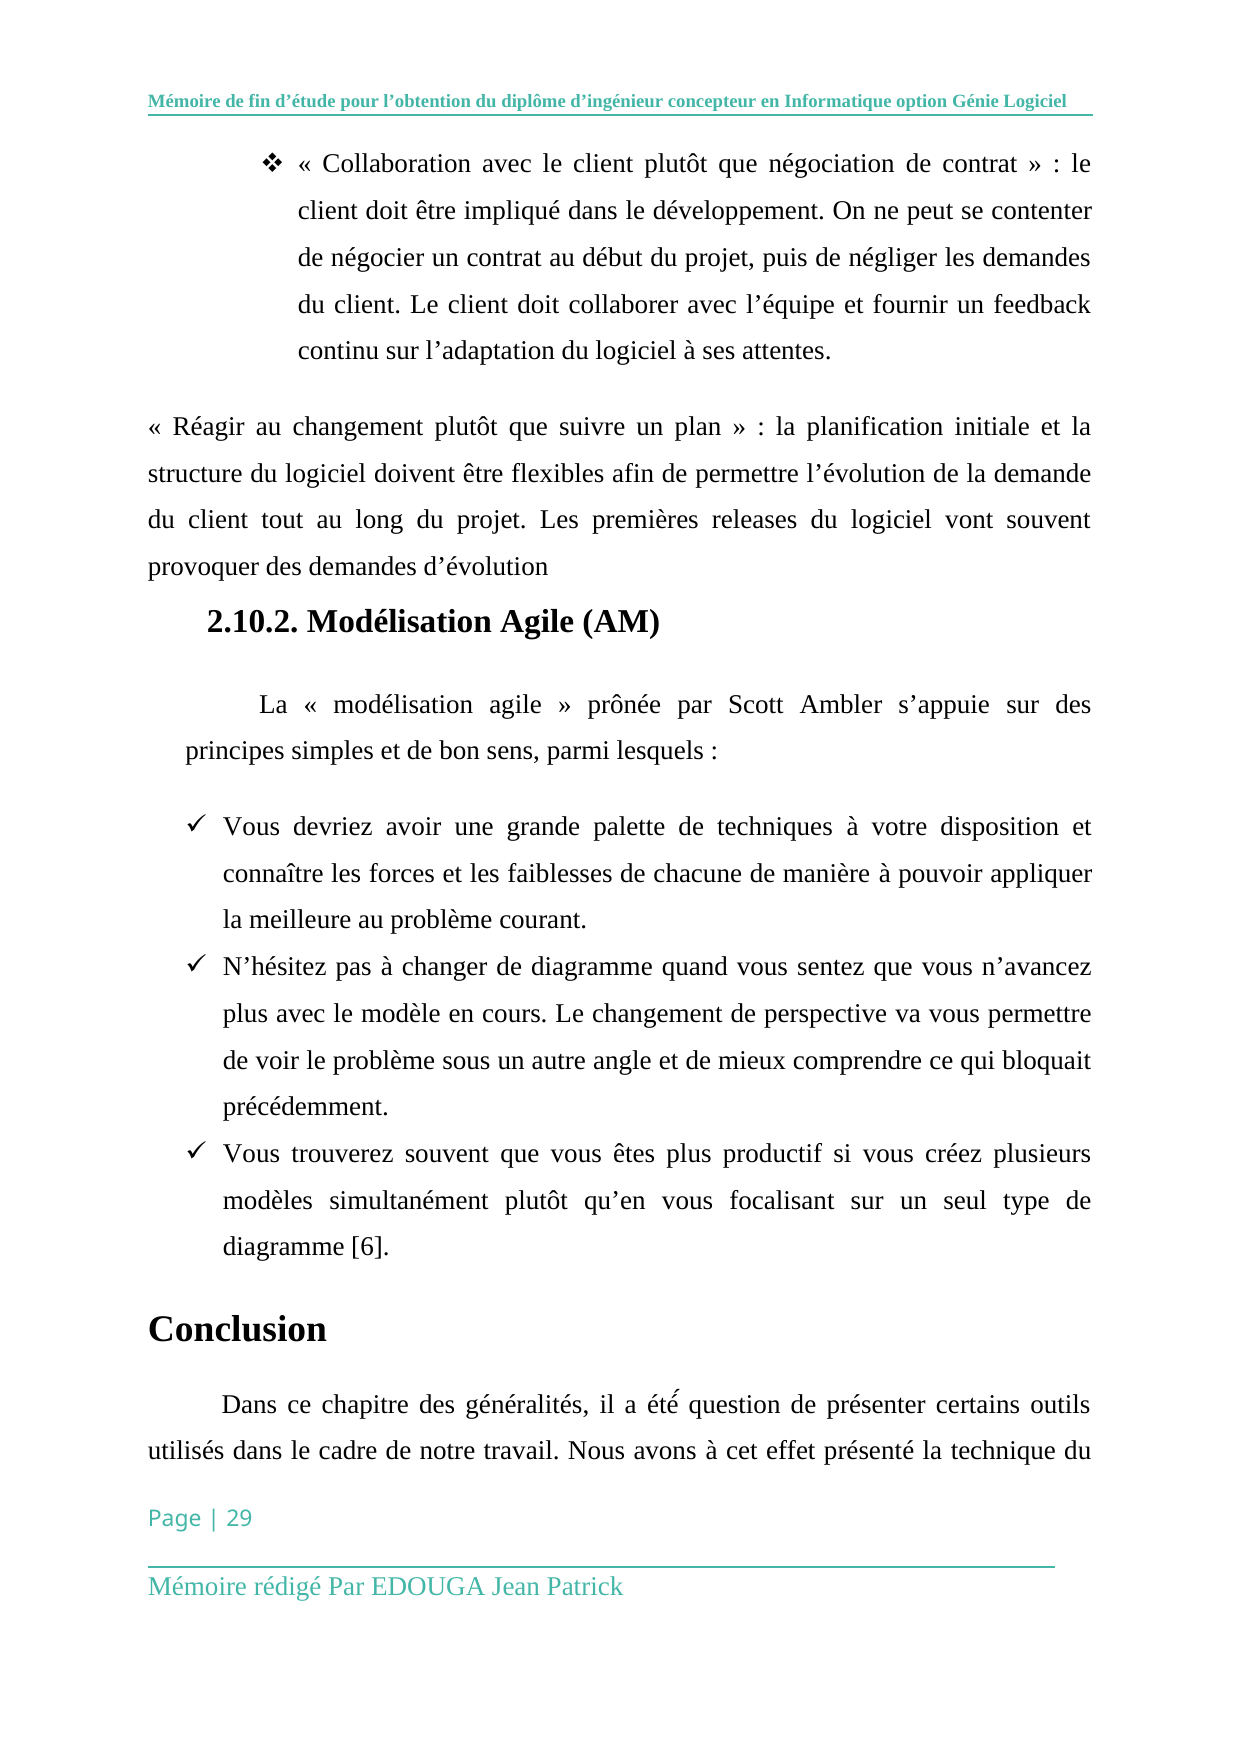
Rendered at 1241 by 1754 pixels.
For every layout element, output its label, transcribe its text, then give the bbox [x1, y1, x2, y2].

subtitle 2.10.2. Modélisation Agile (AM) [148, 788, 1093, 826]
list Vous trouverez souvent que vous êtes plus productif si vous créez plusieurs modèles simultanément plutôt qu’en vous focalisant sur un seul type de diagramme. [185, 1324, 1093, 1448]
text « Réagir au changement plutôt que suivre un plan » : la planification initiale et la structure du logiciel doivent être flexibles afin de permettre l’évolution de la demande du client tout au long du projet. Les premières releases du logiciel vont souvent provoquer des demandes d’évolution [148, 597, 1093, 768]
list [260, 148, 1093, 319]
list N’hésitez pas à changer de diagramme quand vous sentez que vous n’avancez plus avec le modèle en cours. Le changement de perspective va vous permettre de voir le problème sous un autre angle et de mieux comprendre ce qui bloquait précédemment. [185, 1137, 1093, 1308]
list « Collaboration avec le client plutôt que négociation de contrat » : le client doit être impliqué dans le développement. On ne peut se contenter de négocier un contrat au début du projet, puis de négliger les demandes du client. Le client doit collaborer avec l’équipe et fournir un feedback continu sur l’adaptation du logiciel à ses attentes. [260, 334, 1093, 552]
list Vous devriez avoir une grande palette de techniques à votre disposition et connaître les forces et les faiblesses de chacune de manière à pouvoir appliquer la meilleure au problème courant. [185, 997, 1093, 1121]
text La « modélisation agile » prônée par Scott Ambler s’appuie sur des principes simples et de bon sens, parmi lesquels : [185, 874, 1093, 952]
